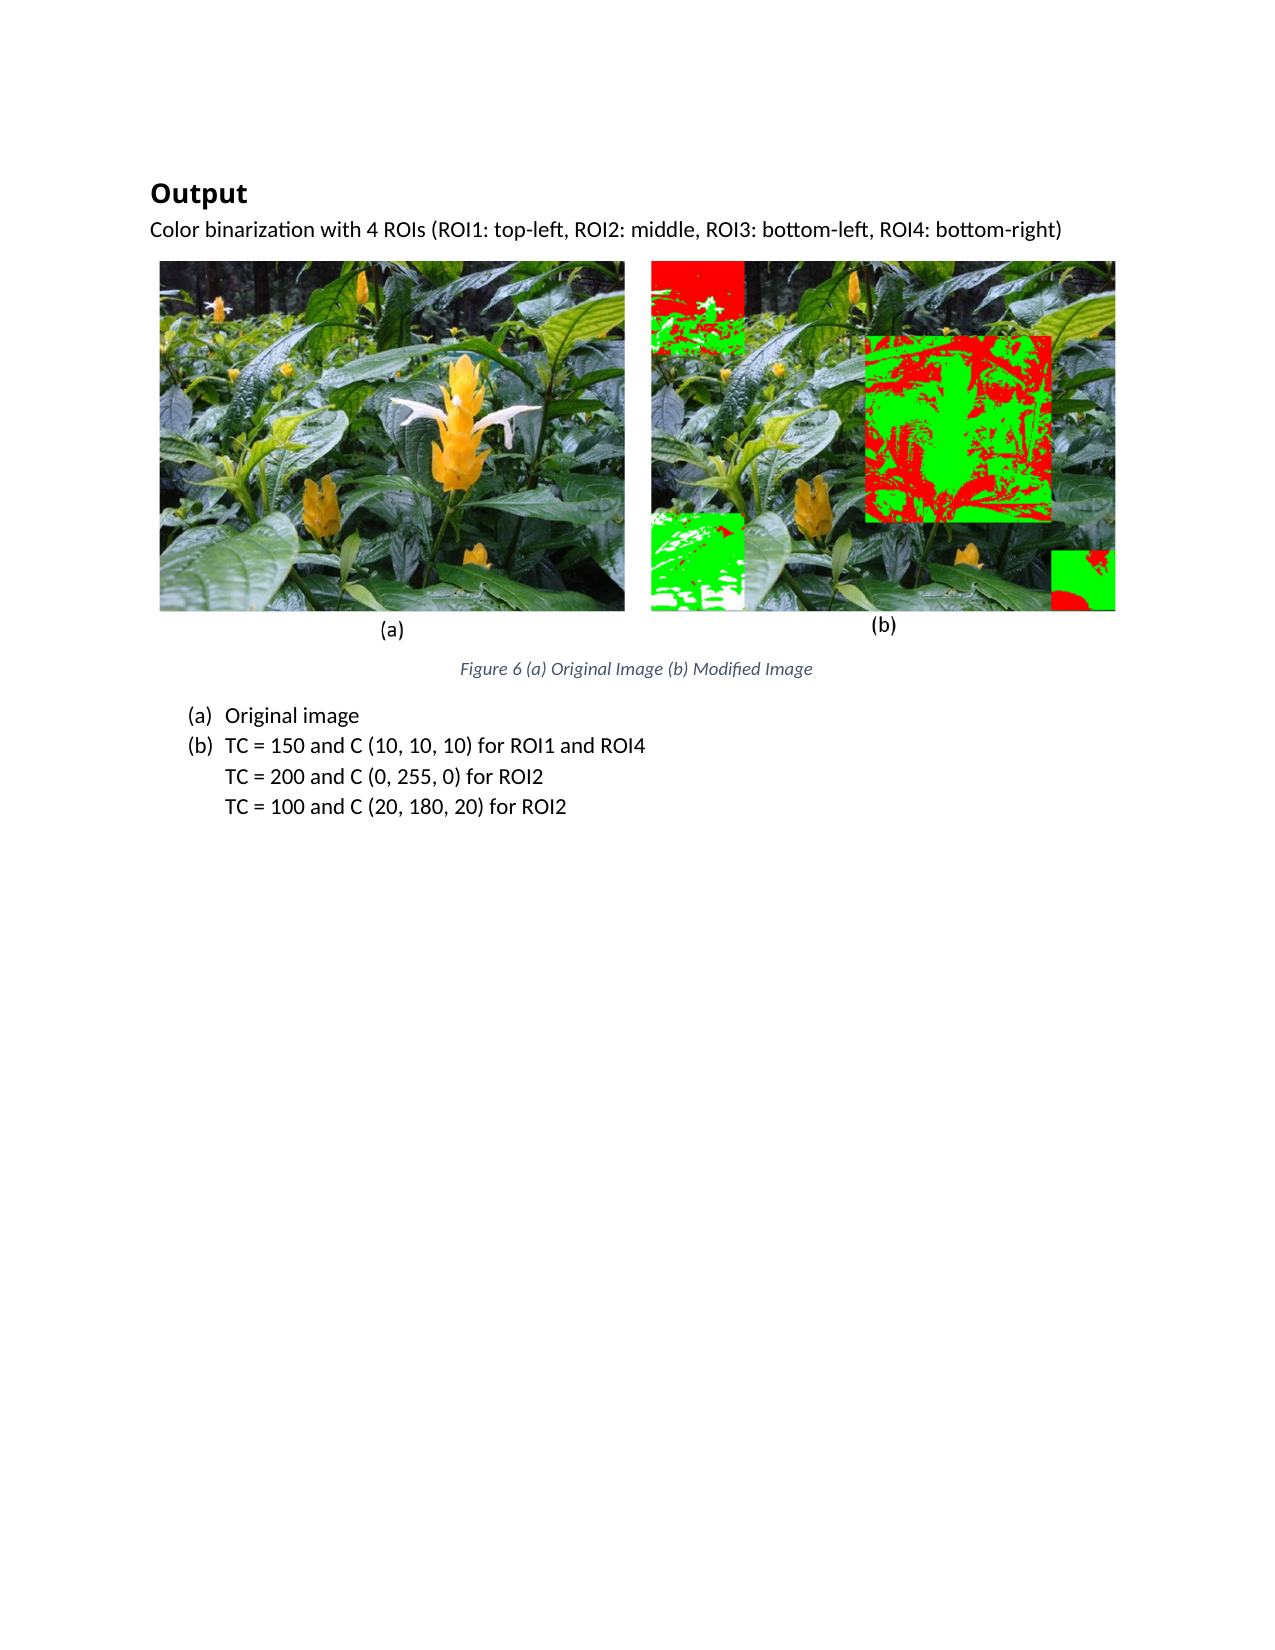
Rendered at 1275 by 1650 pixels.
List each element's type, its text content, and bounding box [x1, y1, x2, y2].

subtitle Output [150, 175, 1125, 212]
text TC = 100 and C (20, 180, 20) for ROI2 [225, 792, 1125, 820]
text TC = 200 and C (0, 255, 0) for ROI2 [225, 762, 1125, 790]
picture [159, 261, 1116, 656]
list Original image [187, 701, 1125, 729]
list TC = 150 and C (10, 10, 10) for ROI1 and ROI4 [187, 732, 1125, 759]
text Figure 6 (a) Original Image (b) Modified Image [150, 658, 1125, 681]
text Color binarization with 4 ROIs (ROI1: top-left, ROI2: middle, ROI3: bottom-left, ROI4: bottom-right) [150, 215, 1125, 243]
